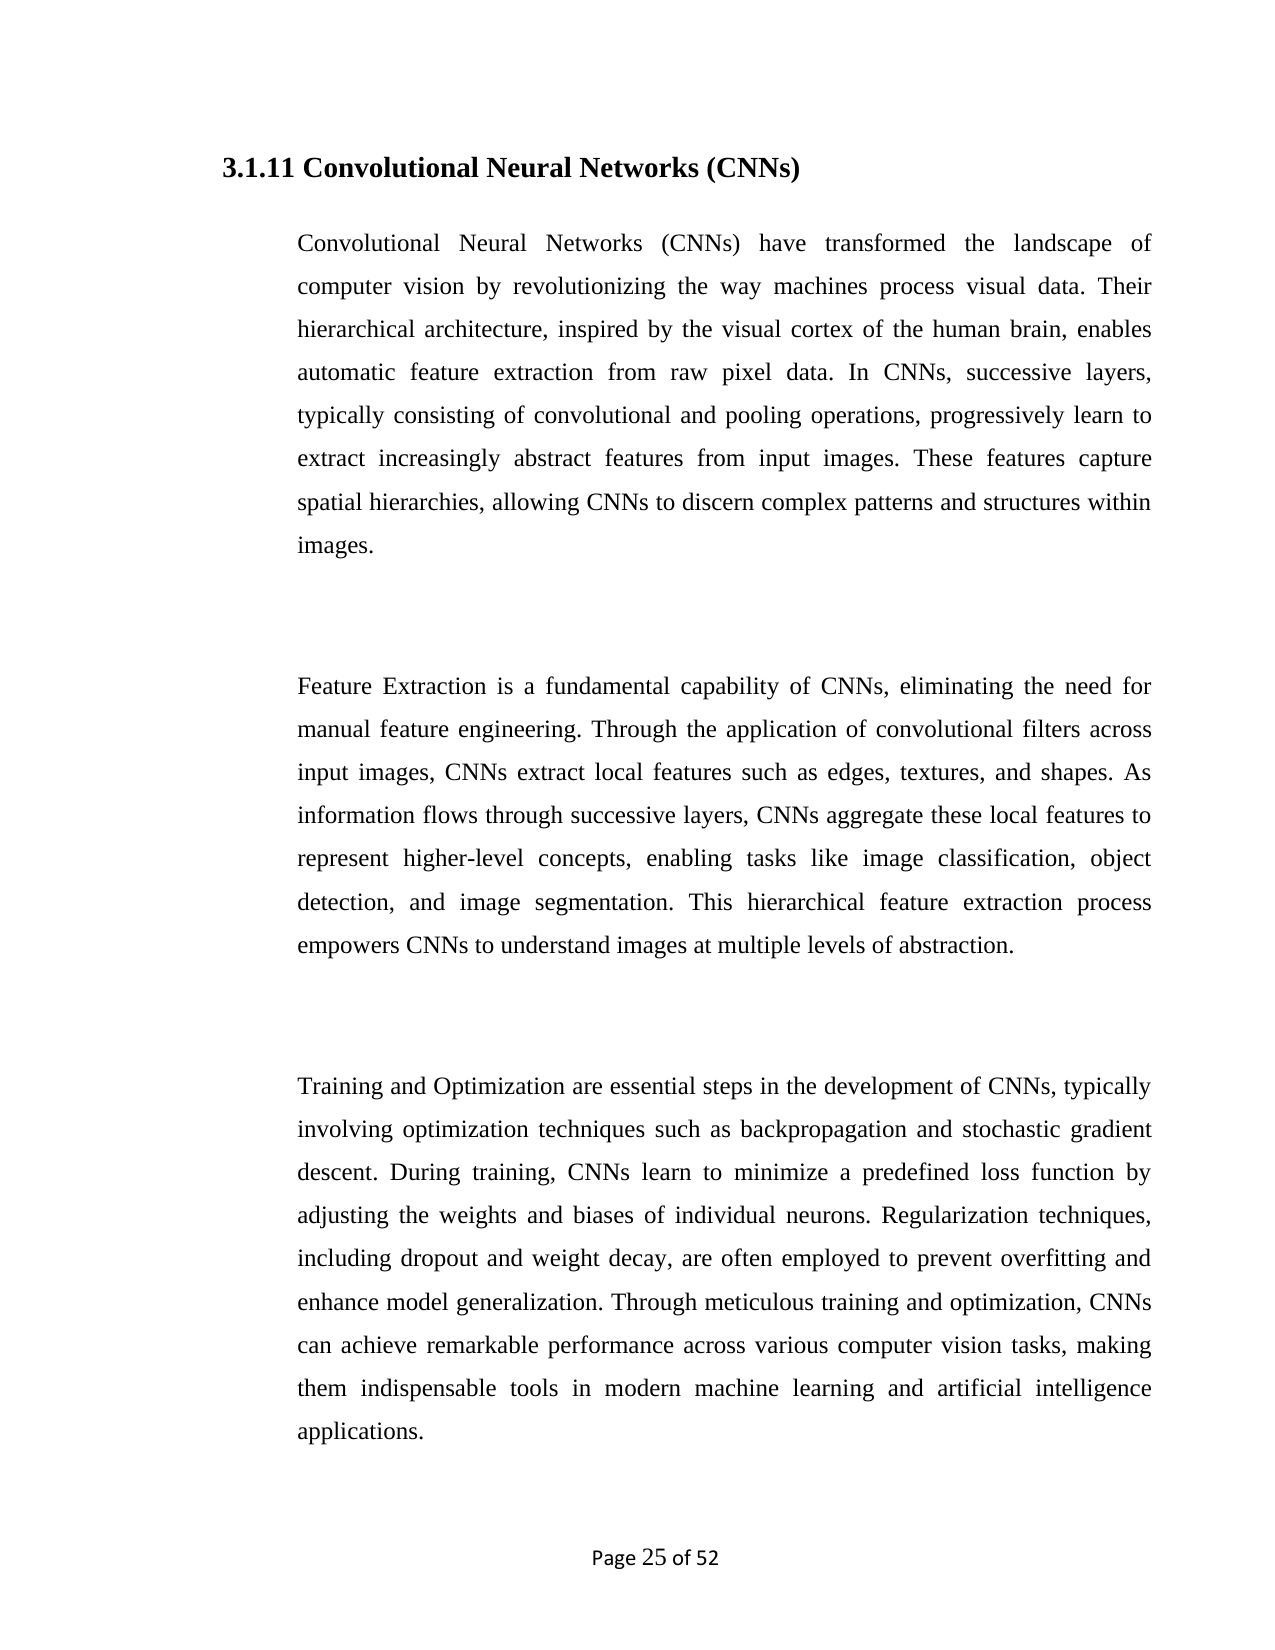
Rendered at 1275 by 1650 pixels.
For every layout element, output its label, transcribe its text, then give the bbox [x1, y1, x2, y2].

text Training and Optimization are essential steps in the development of CNNs, typically involving optimization techniques such as backpropagation and stochastic gradient descent. During training, CNNs learn to minimize a predefined loss function by adjusting the weights and biases of individual neurons. Regularization techniques, including dropout and weight decay, are often employed to prevent overfitting and enhance model generalization. Through meticulous training and optimization, CNNs can achieve remarkable performance across various computer vision tasks, making them indispensable tools in modern machine learning and artificial intelligence applications. [297, 1071, 1153, 1445]
text Feature Extraction is a fundamental capability of CNNs, eliminating the need for manual feature engineering. Through the application of convolutional filters across input images, CNNs extract local features such as edges, textures, and shapes. As information flows through successive layers, CNNs aggregate these local features to represent higher-level concepts, enabling tasks like image classification, object detection, and image segmentation. This hierarchical feature extraction process empowers CNNs to understand images at multiple levels of abstraction. [297, 671, 1153, 958]
text 3.1.11 Convolutional Neural Networks (CNNs) [222, 150, 1153, 183]
text Convolutional Neural Networks (CNNs) have transformed the landscape of computer vision by revolutionizing the way machines process visual data. Their hierarchical architecture, inspired by the visual cortex of the human brain, enables automatic feature extraction from raw pixel data. In CNNs, successive layers, typically consisting of convolutional and pooling operations, progressively learn to extract increasingly abstract features from input images. These features capture spatial hierarchies, allowing CNNs to discern complex patterns and structures within images. [297, 228, 1153, 558]
